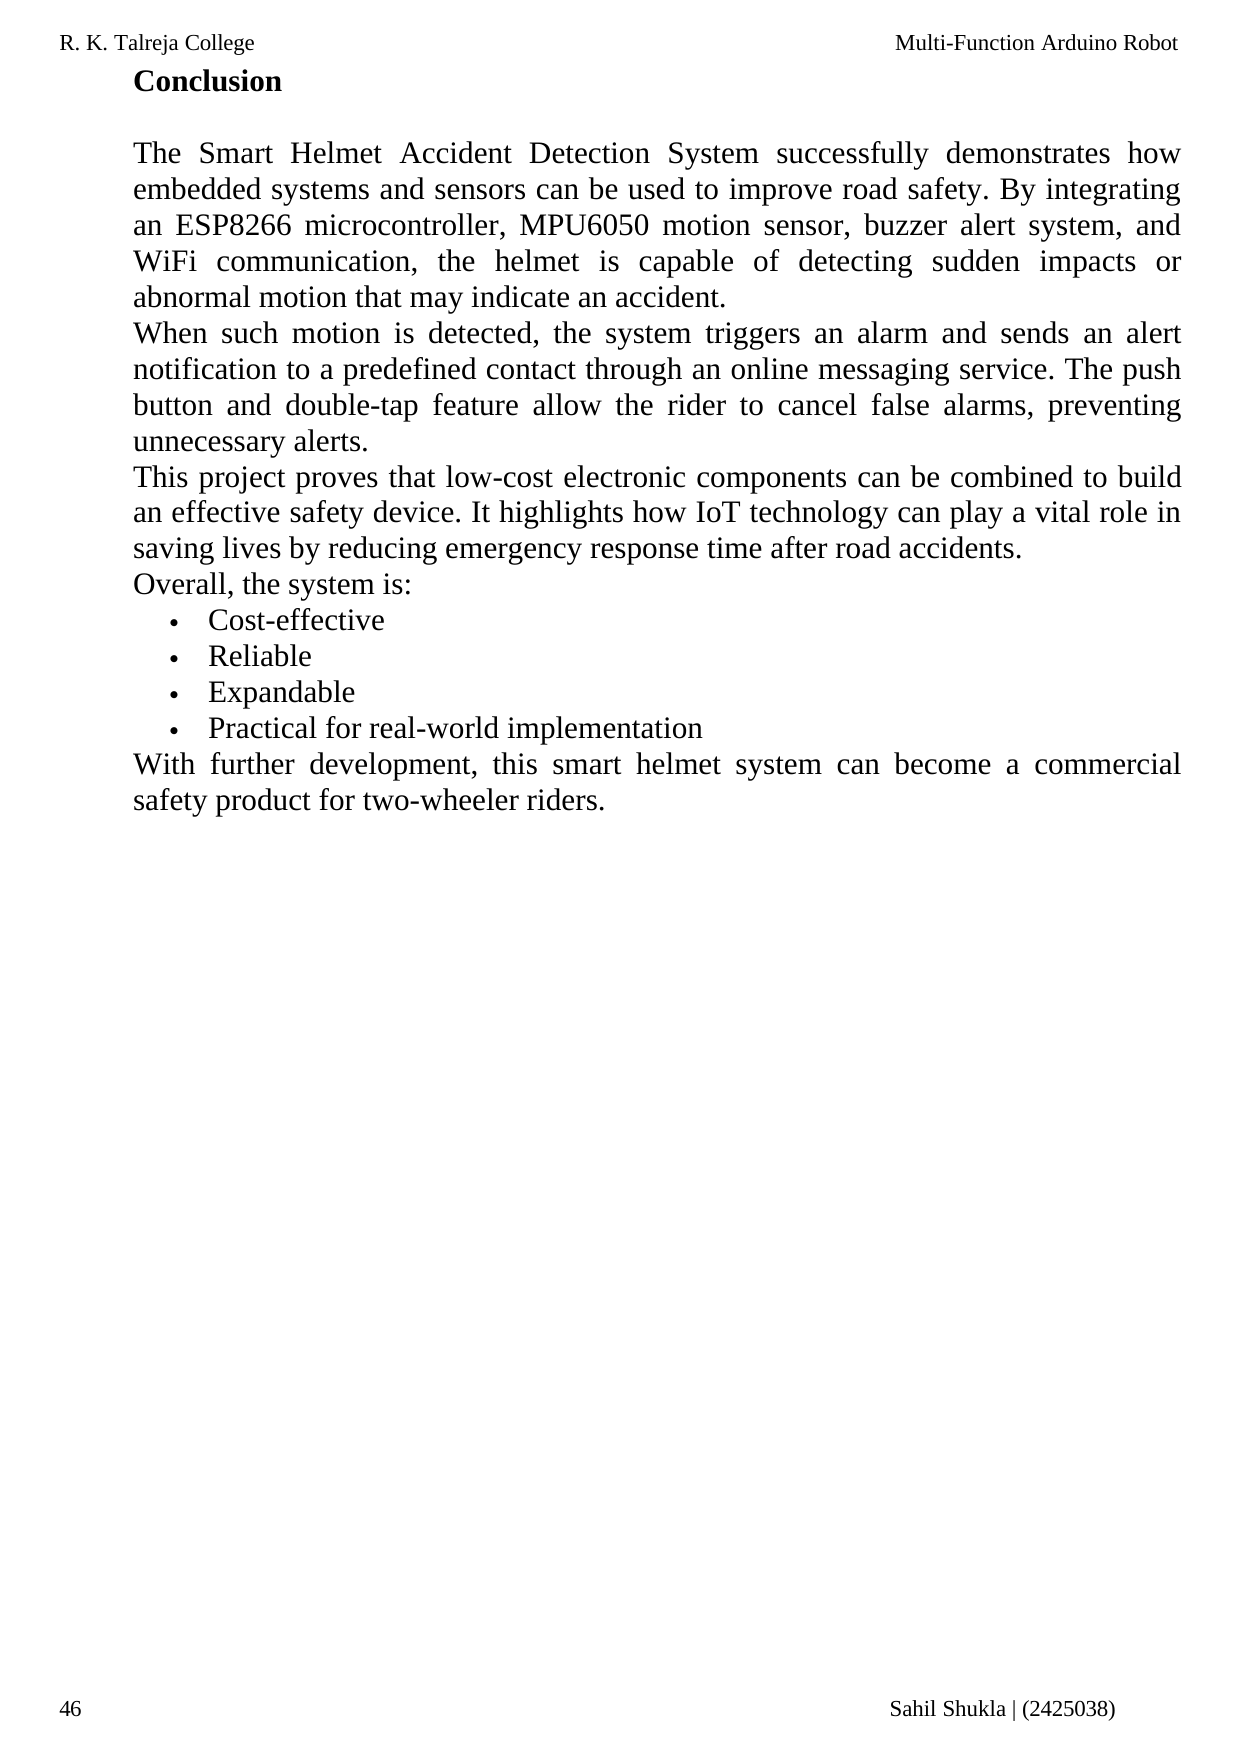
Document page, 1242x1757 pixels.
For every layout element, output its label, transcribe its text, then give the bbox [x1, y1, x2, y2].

text With further development, this smart helmet system can become a commercial safety product for two-wheeler riders. [133, 745, 1183, 817]
text When such motion is detected, the system triggers an alarm and sends an alert notification to a predefined contact through an online messaging service. The push button and double-tap feature allow the rider to cancel false alarms, preventing unnecessary alerts. [133, 314, 1183, 458]
text Overall, the system is: [133, 566, 1183, 602]
text Conclusion [133, 62, 1183, 98]
list Expandable [170, 673, 1183, 709]
list Practical for real-world implementation [170, 709, 1183, 745]
list Cost-effective [170, 602, 1183, 637]
text This project proves that low-cost electronic components can be combined to build an effective safety device. It highlights how IoT technology can play a vital role in saving lives by reducing emergency response time after road accidents. [133, 458, 1183, 566]
text The Smart Helmet Accident Detection System successfully demonstrates how embedded systems and sensors can be used to improve road safety. By integrating an ESP8266 microcontroller, MPU6050 motion sensor, buzzer alert system, and WiFi communication, the helmet is capable of detecting sudden impacts or abnormal motion that may indicate an accident. [133, 134, 1183, 314]
list Reliable [170, 637, 1183, 673]
